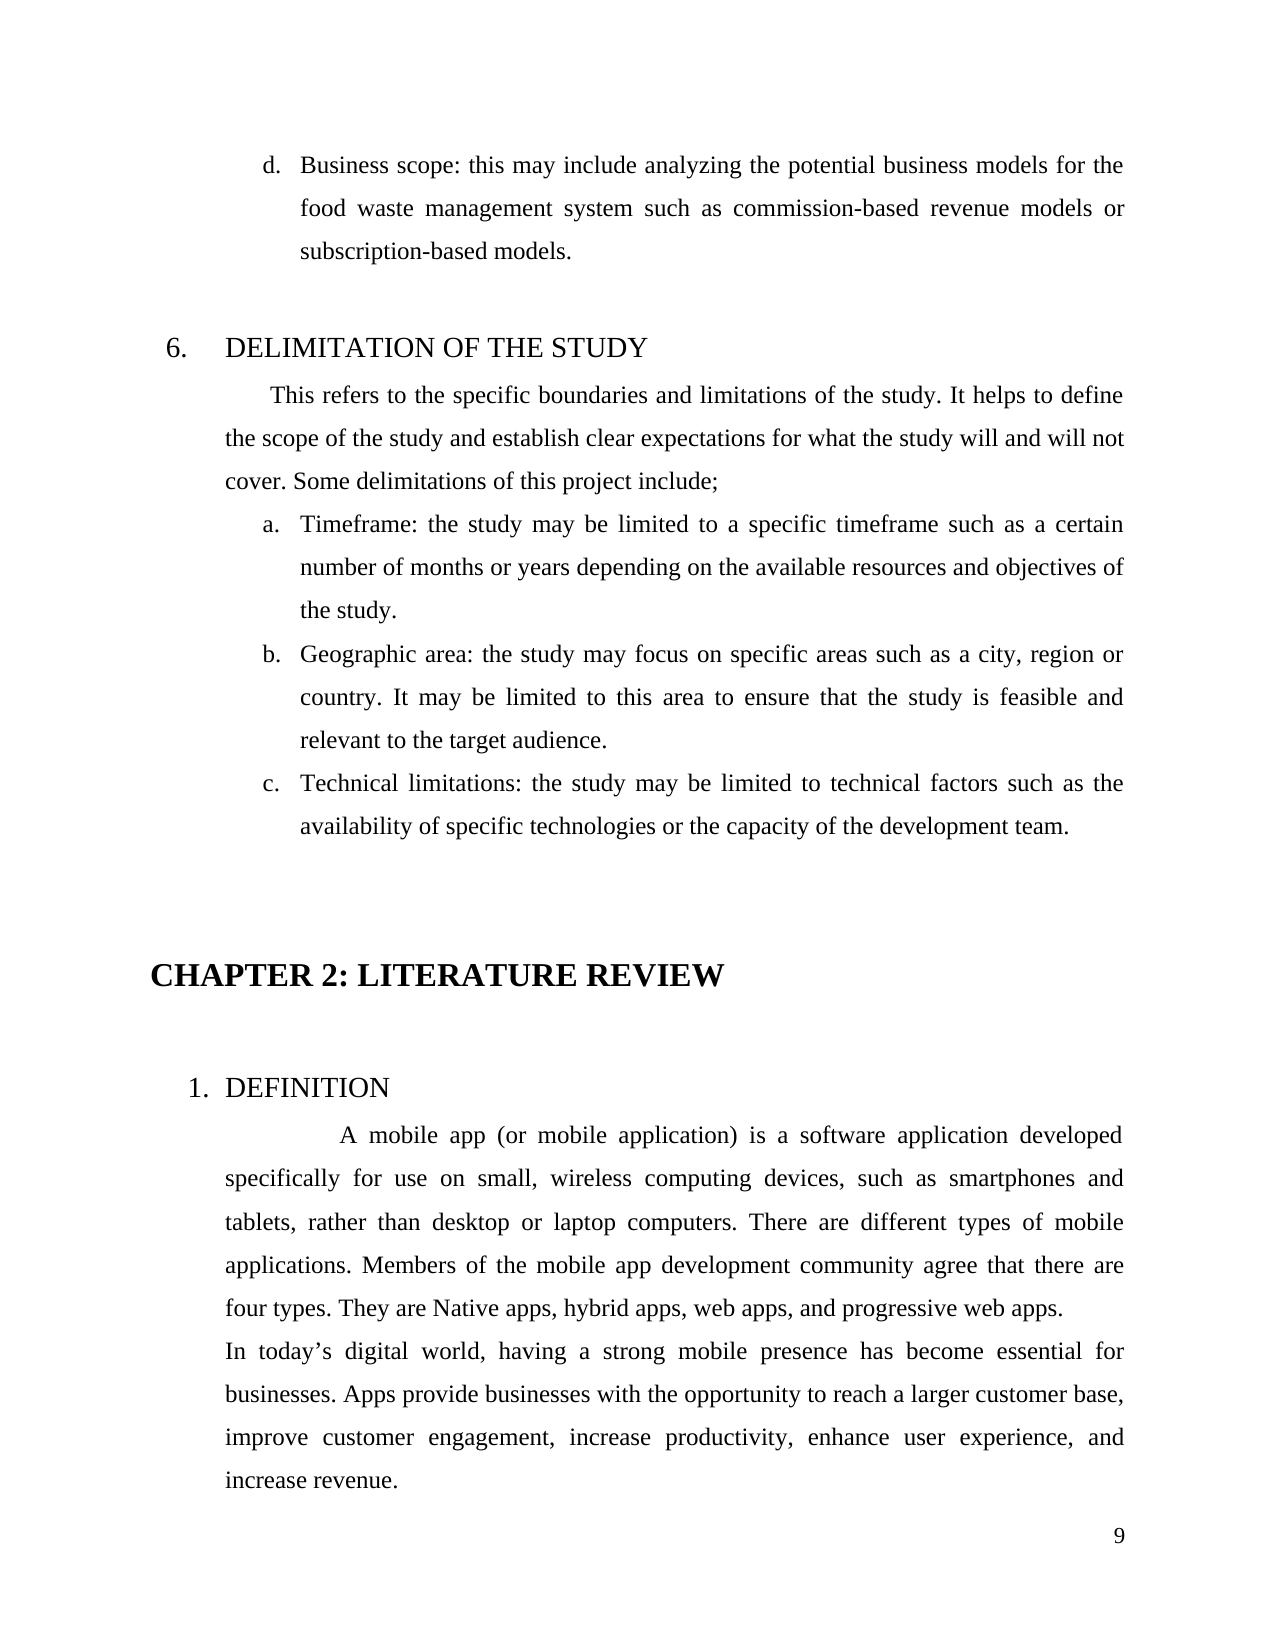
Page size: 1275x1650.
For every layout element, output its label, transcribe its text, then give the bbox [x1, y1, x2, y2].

list Business scope: this may include analyzing the potential business models for the food waste management system such as commission-based revenue models or subscription-based models. [262, 150, 1125, 265]
text CHAPTER 2: LITERATURE REVIEW [150, 955, 1125, 993]
list Geographic area: the study may focus on specific areas such as a city, region or country. It may be limited to this area to ensure that the study is feasible and relevant to the target audience. [262, 639, 1125, 754]
text In today’s digital world, having a strong mobile presence has become essential for businesses. Apps provide businesses with the opportunity to reach a larger customer base, improve customer engagement, increase productivity, enhance user experience, and increase revenue. [225, 1336, 1125, 1494]
list Technical limitations: the study may be limited to technical factors such as the availability of specific technologies or the capacity of the development team. [262, 768, 1125, 840]
list DELIMITATION OF THE STUDY [187, 330, 1125, 363]
list Timeframe: the study may be limited to a specific timeframe such as a certain number of months or years depending on the available resources and objectives of the study. [262, 509, 1125, 624]
text A mobile app (or mobile application) is a software application developed specifically for use on small, wireless computing devices, such as smartphones and tablets, rather than desktop or laptop computers. There are different types of mobile applications. Members of the mobile app development community agree that there are four types. They are Native apps, hybrid apps, web apps, and progressive web apps. [225, 1120, 1125, 1322]
list DEFINITION [187, 1070, 1125, 1103]
text This refers to the specific boundaries and limitations of the study. It helps to define the scope of the study and establish clear expectations for what the study will and will not cover. Some delimitations of this project include; [225, 380, 1125, 495]
